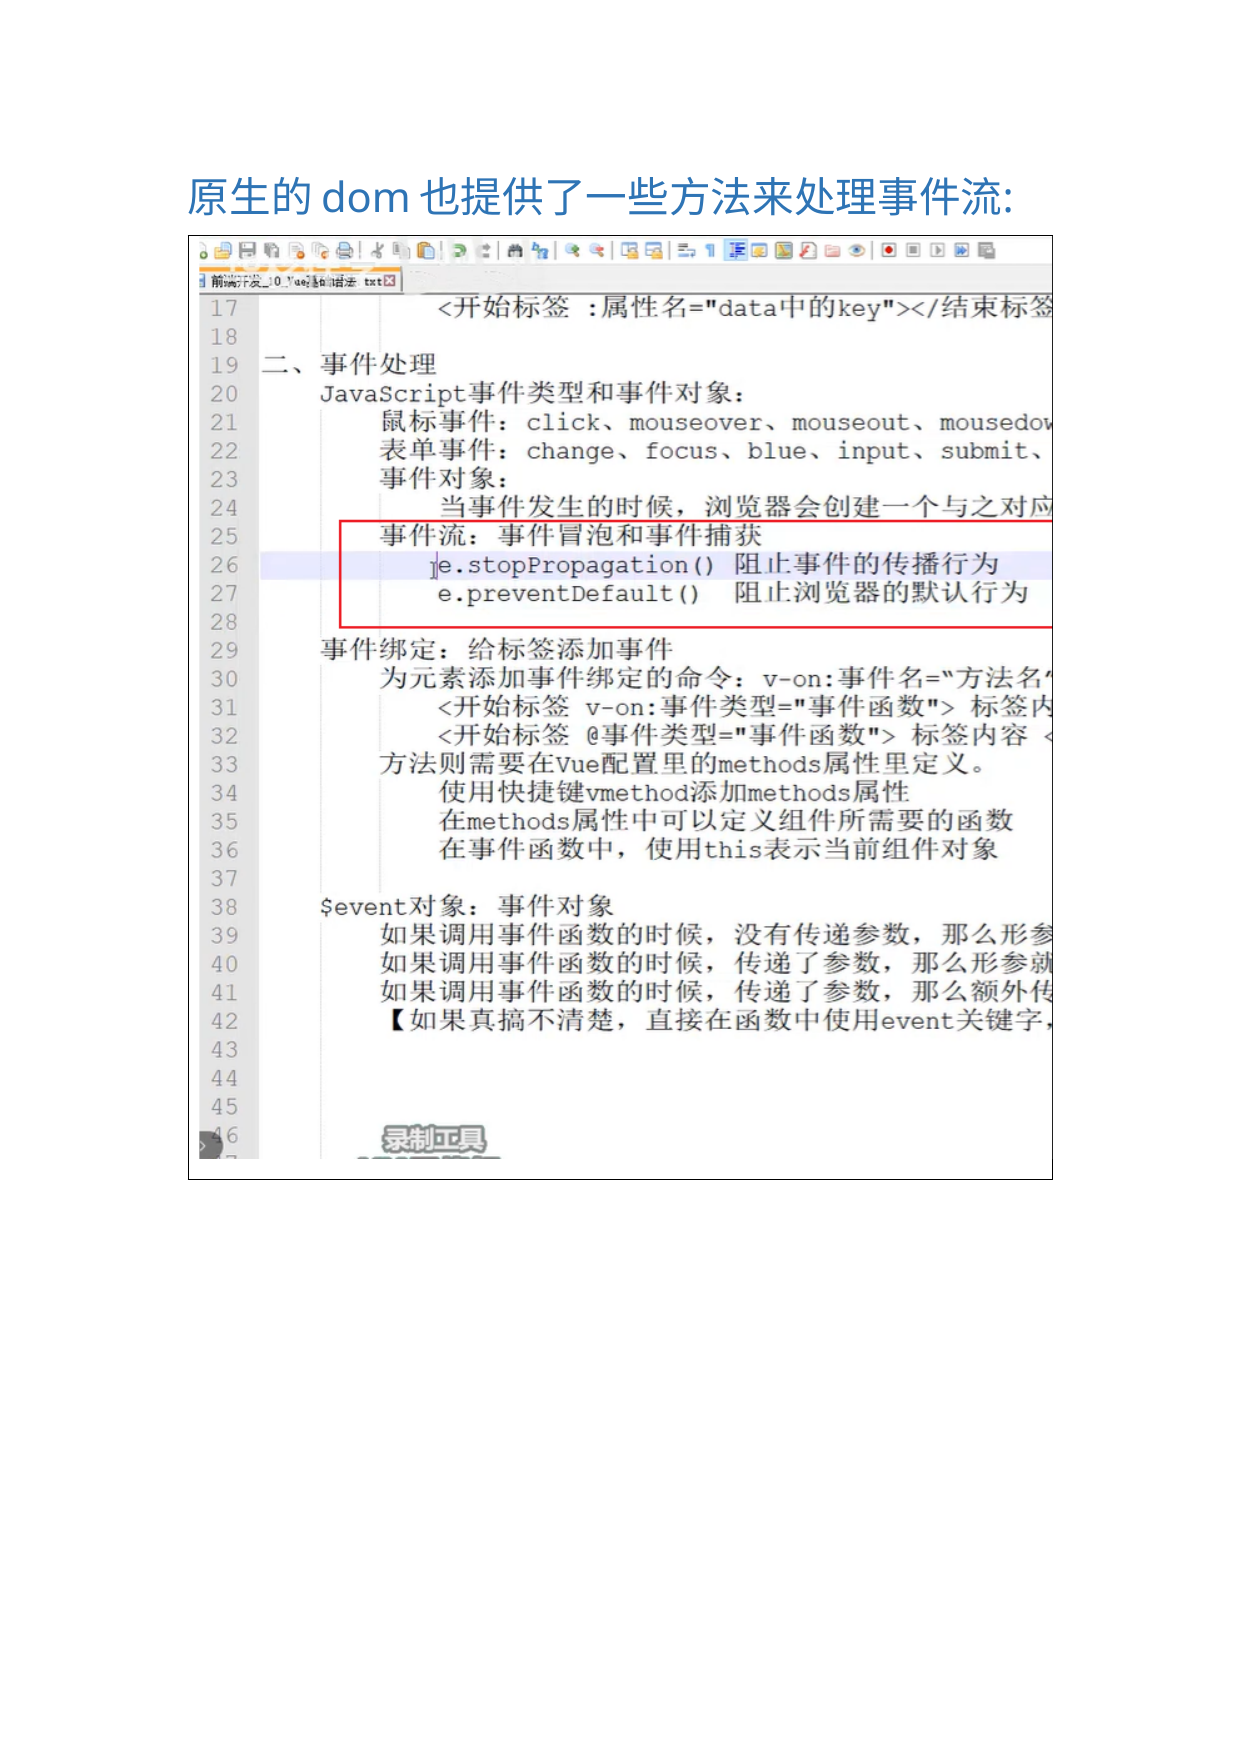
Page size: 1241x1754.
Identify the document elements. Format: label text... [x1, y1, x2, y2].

subtitle 原生的dom也提供了一些方法来处理事件流: [187, 162, 1053, 227]
table_header [189, 236, 1052, 1179]
picture [199, 236, 1053, 1159]
